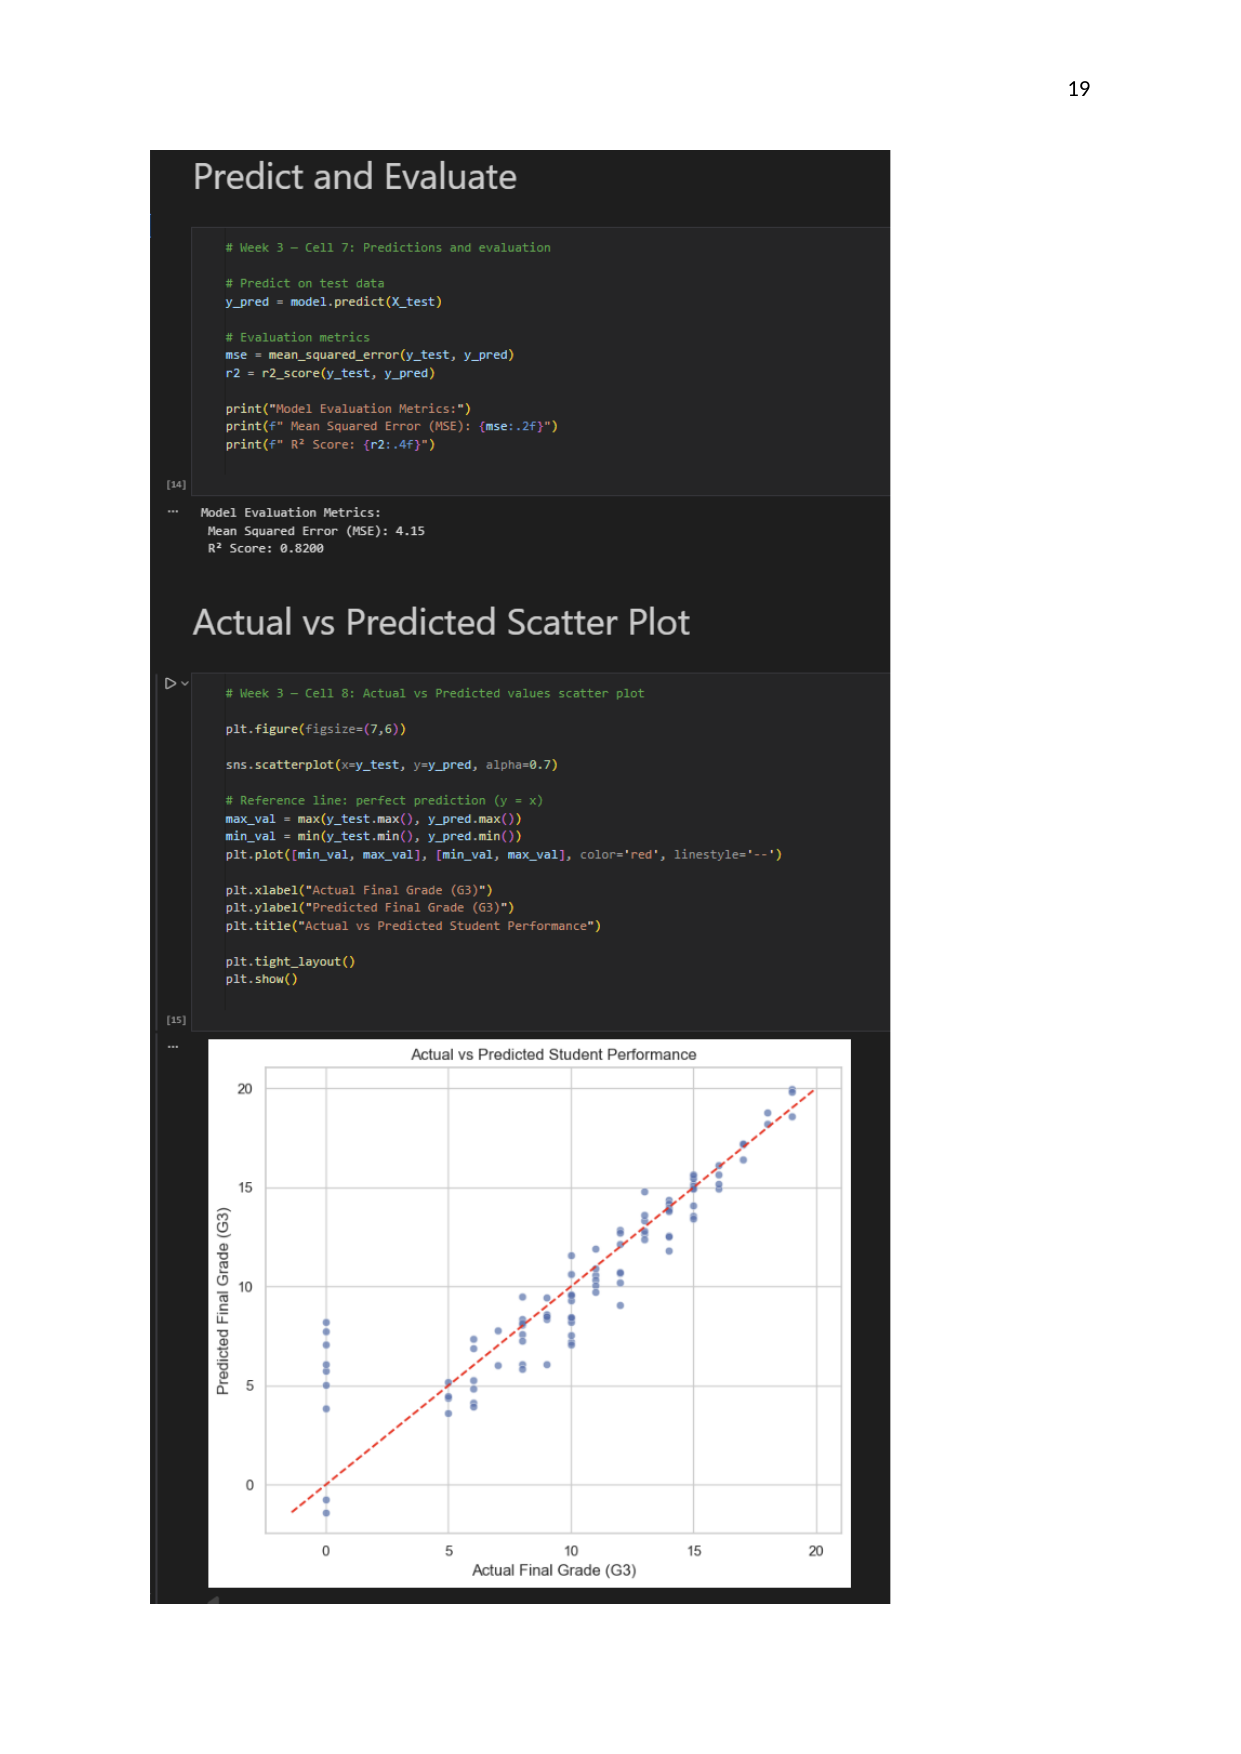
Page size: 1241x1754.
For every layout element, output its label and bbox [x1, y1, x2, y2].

picture [150, 150, 891, 1604]
